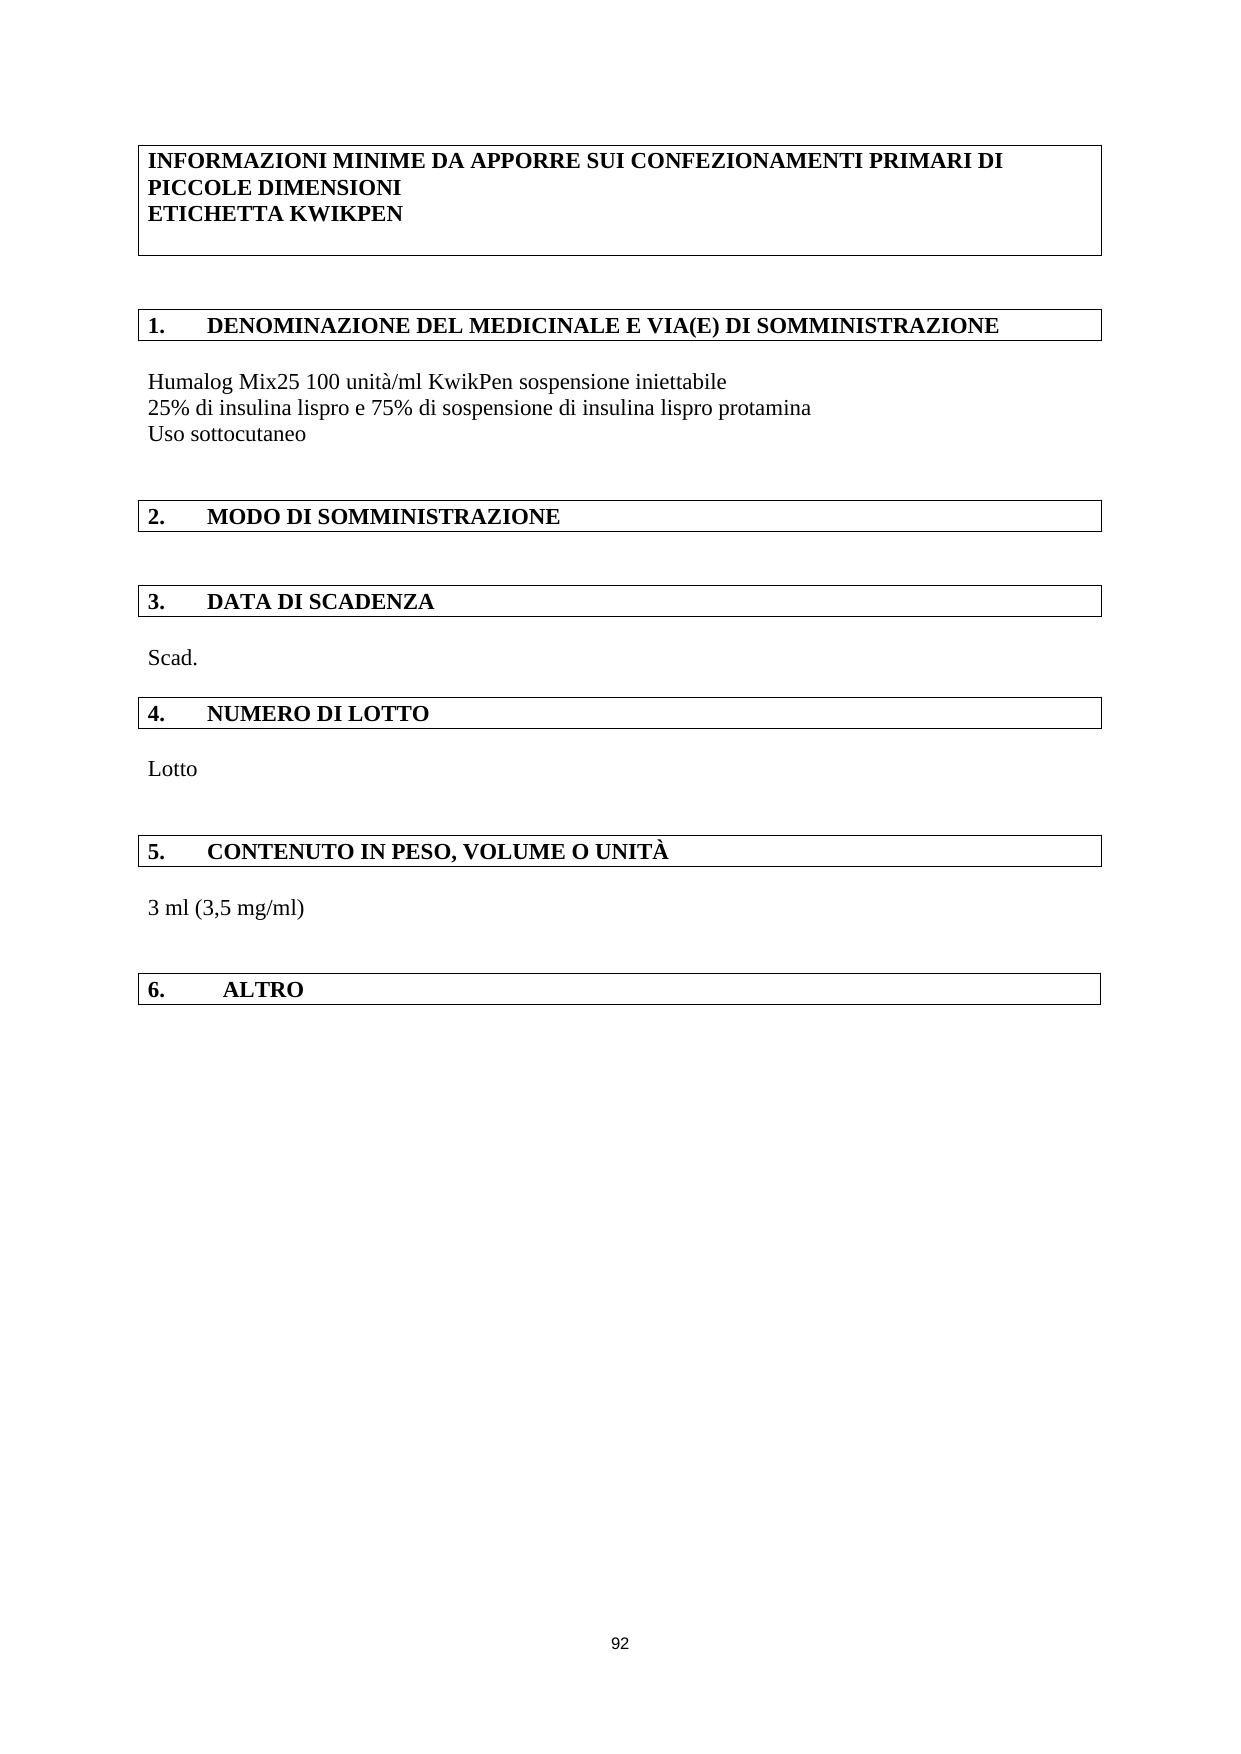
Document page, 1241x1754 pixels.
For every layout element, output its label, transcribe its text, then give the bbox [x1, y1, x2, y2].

text 6. ALTRO [139, 974, 1100, 1004]
text 1. DENOMINAZIONE DEL MEDICINALE E VIA(E) DI SOMMINISTRAZIONE [139, 310, 1101, 340]
text ETICHETTA KWIKPEN [148, 200, 1092, 223]
text Lotto [148, 756, 1092, 782]
text 5. CONTENUTO IN PESO, VOLUME O UNITÀ [139, 836, 1101, 866]
text 4. NUMERO DI LOTTO [139, 698, 1101, 728]
text Humalog Mix25 100 unità/ml KwikPen sospensione iniettabile [148, 368, 1091, 394]
text INFORMAZIONI MINIME DA APPORRE SUI CONFEZIONAMENTI PRIMARI DI PICCOLE DIMENSIONI [139, 146, 1101, 200]
text 25% di insulina lispro e 75% di sospensione di insulina lispro protamina [148, 394, 1091, 421]
text Uso sottocutaneo [148, 421, 1091, 447]
text 3 ml (3,5 mg/ml) [148, 893, 1091, 920]
text 2. MODO DI SOMMINISTRAZIONE [139, 501, 1101, 531]
text 3. DATA DI SCADENZA [139, 586, 1101, 616]
text Scad. [148, 644, 1092, 670]
